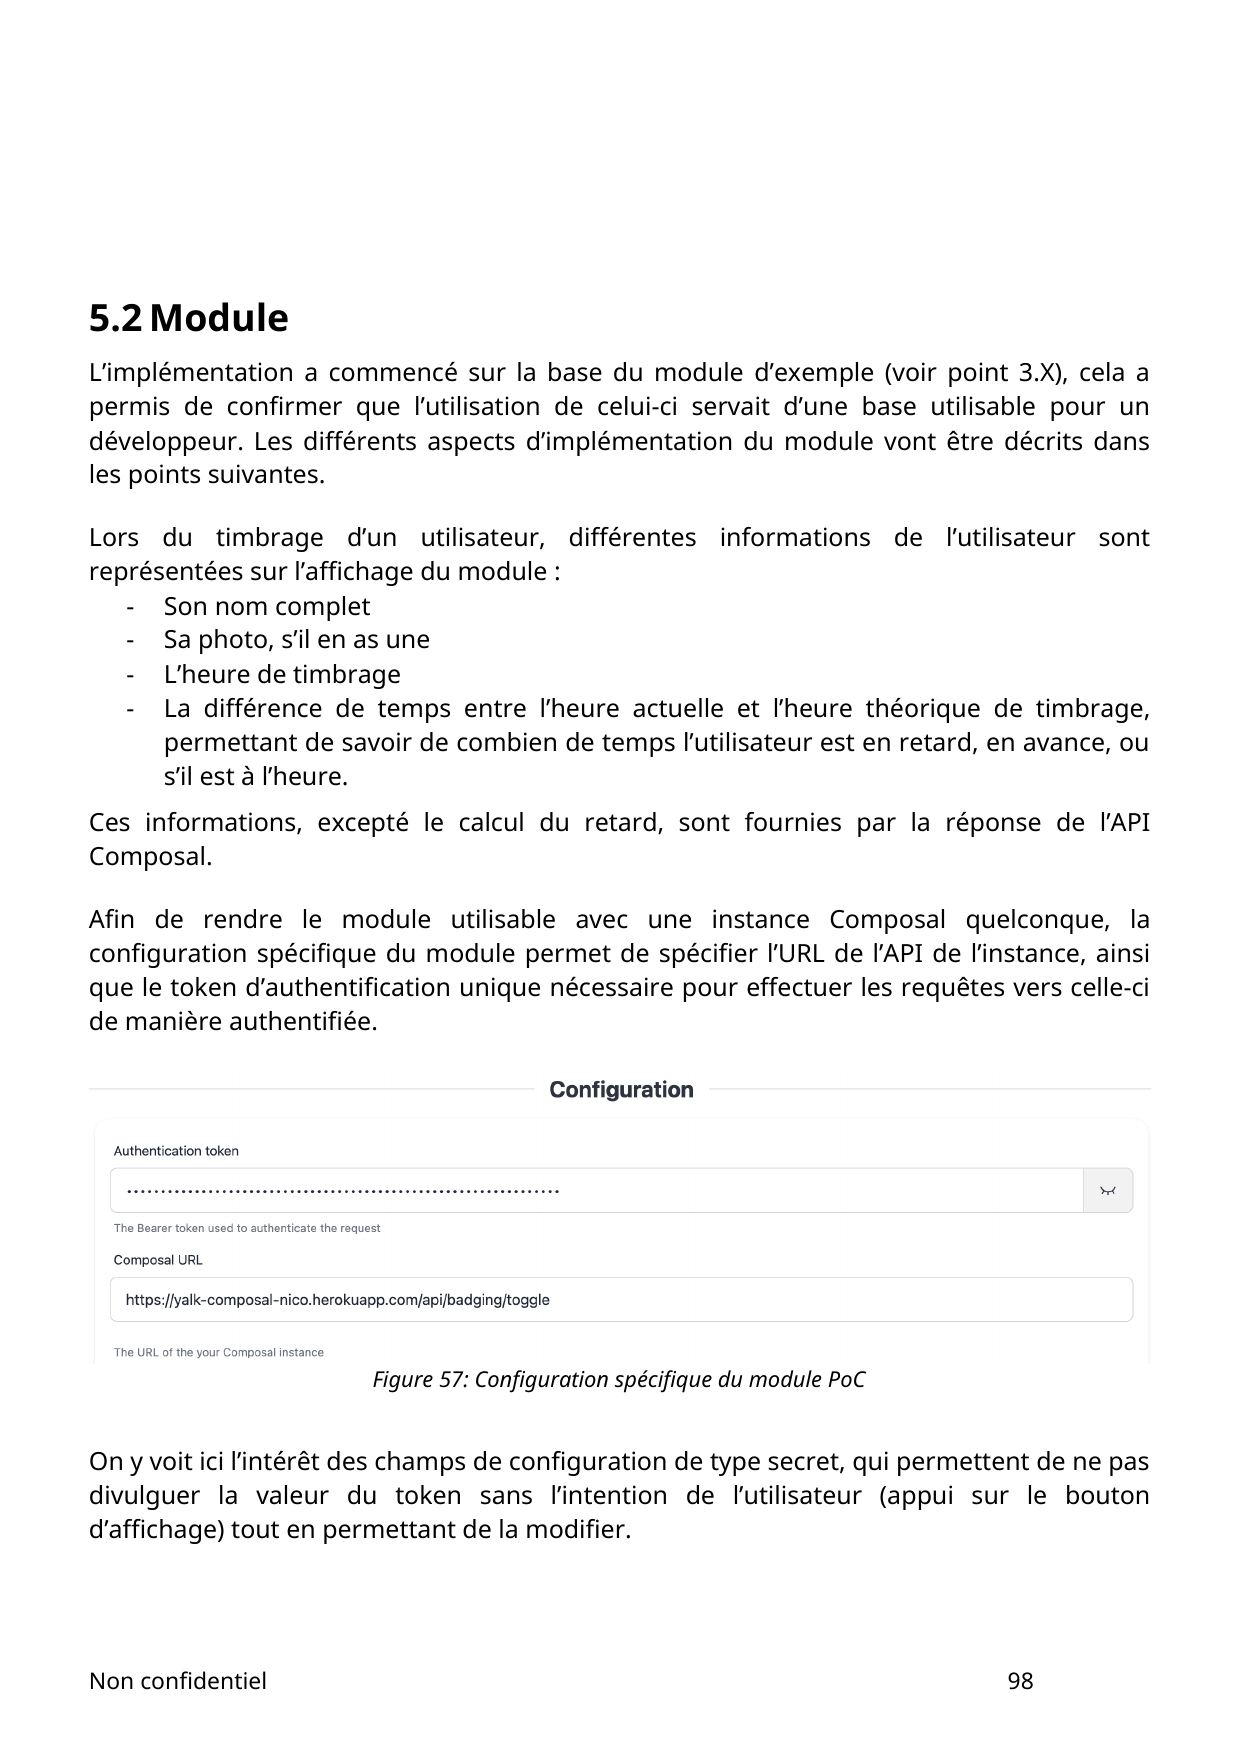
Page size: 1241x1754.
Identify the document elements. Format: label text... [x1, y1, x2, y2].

list La différence de temps entre l’heure actuelle et l’heure théorique de timbrage, permettant de savoir de combien de temps l’utilisateur est en retard, en avance, ou s’il est à l’heure. [126, 690, 1152, 792]
text Figure 57: Configuration spécifique du module PoC [89, 1364, 1152, 1394]
text Afin de rendre le module utilisable avec une instance Composal quelconque, la configuration spécifique du module permet de spécifier l’URL de l’API de l’instance, ainsi que le token d’authentification unique nécessaire pour effectuer les requêtes vers celle-ci de manière authentifiée. [89, 902, 1152, 1038]
picture [88, 1066, 1152, 1364]
text On y voit ici l’intérêt des champs de configuration de type secret, qui permettent de ne pas divulguer la valeur du token sans l’intention de l’utilisateur (appui sur le bouton d’affichage) tout en permettant de la modifier. [89, 1443, 1152, 1546]
text Ces informations, excepté le calcul du retard, sont fournies par la réponse de l’API Composal. [89, 805, 1152, 873]
text Lors du timbrage d’un utilisateur, différentes informations de l’utilisateur sont représentées sur l’affichage du module : [89, 520, 1152, 588]
list Sa photo, s’il en as une [126, 622, 1152, 656]
list L’heure de timbrage [126, 656, 1152, 690]
subtitle Module [89, 291, 1152, 342]
text L’implémentation a commencé sur la base du module d’exemple (voir point 3.X), cela a permis de confirmer que l’utilisation de celui-ci servait d’une base utilisable pour un développeur. Les différents aspects d’implémentation du module vont être décrits dans les points suivantes. [89, 355, 1152, 491]
list Son nom complet [126, 588, 1152, 622]
